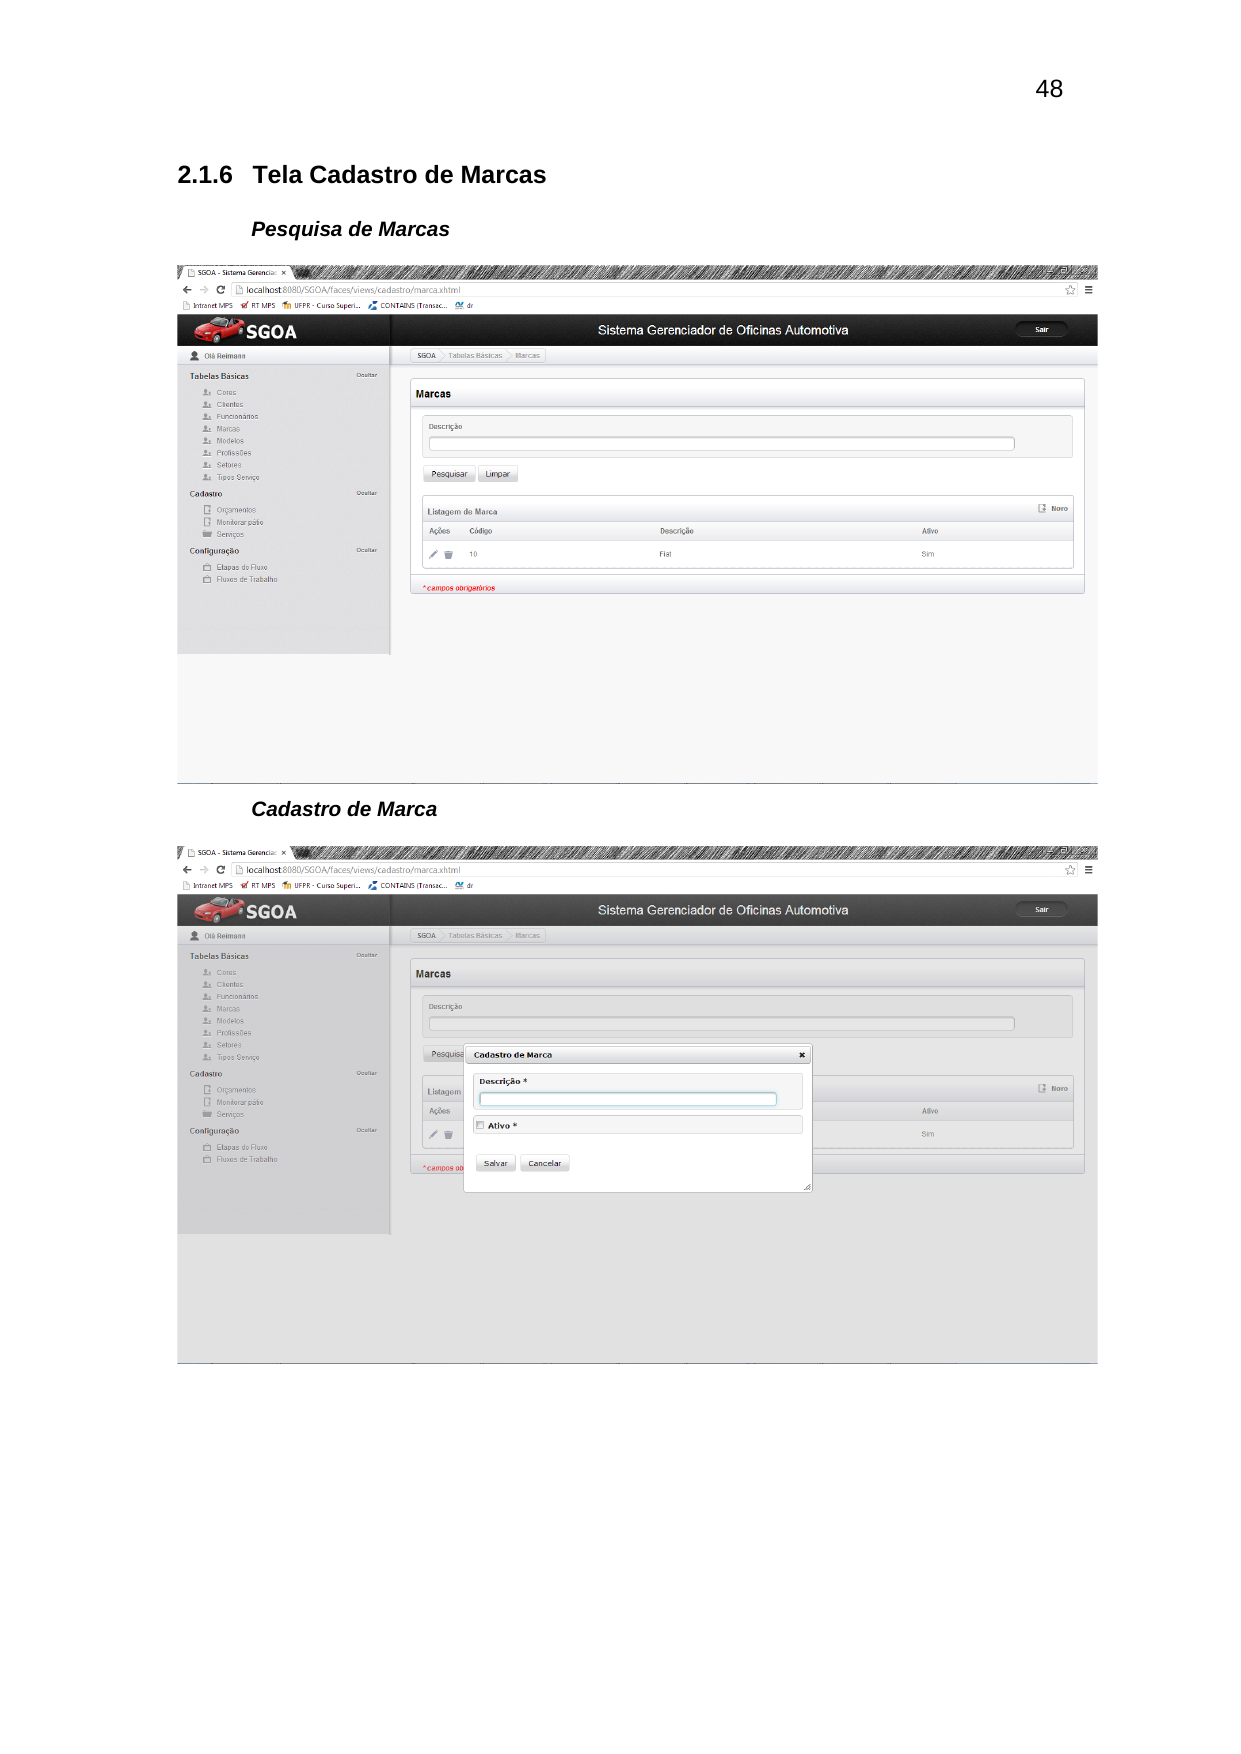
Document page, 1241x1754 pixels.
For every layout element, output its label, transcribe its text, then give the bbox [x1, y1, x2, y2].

picture [177, 265, 1098, 784]
picture [177, 846, 1098, 1364]
list Cadastro de Marca [177, 796, 1063, 821]
list Pesquisa de Marcas [177, 216, 1063, 241]
text Tela Cadastro de Marcas [177, 160, 1063, 189]
